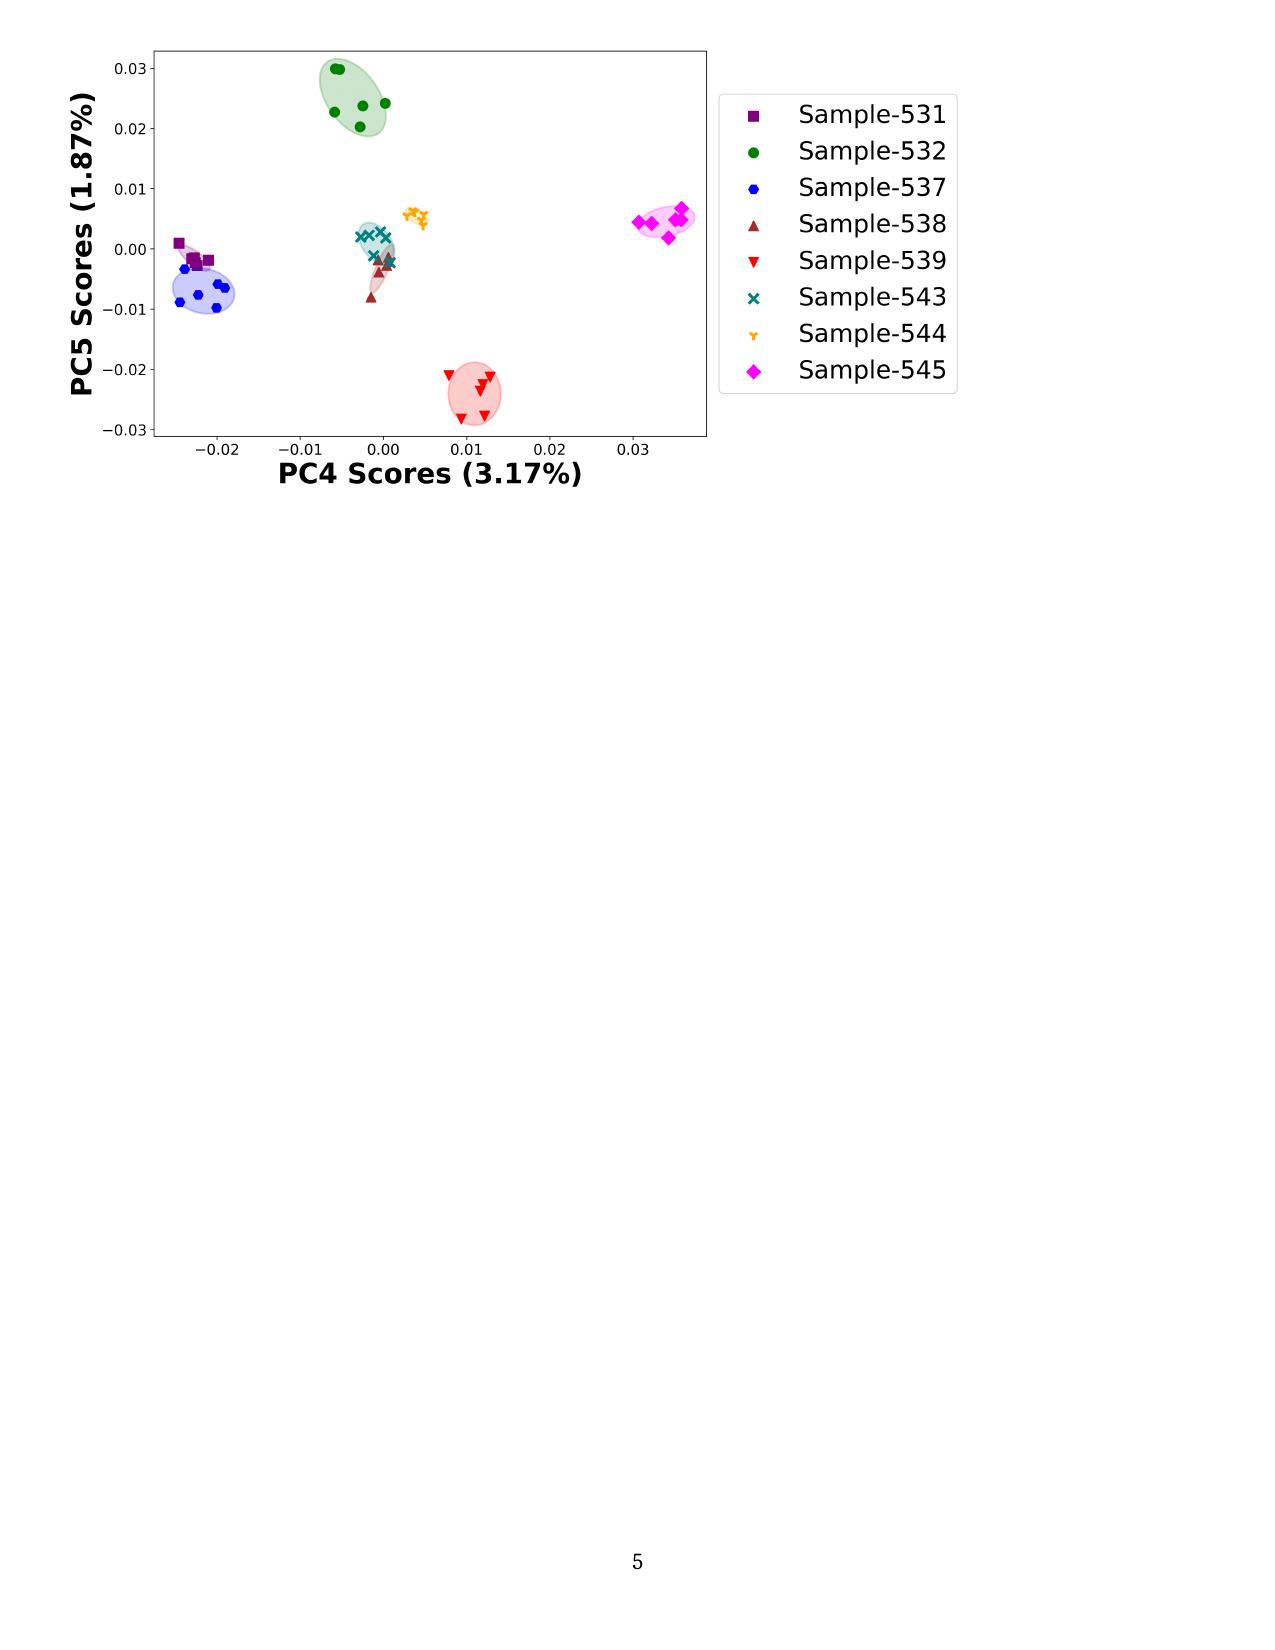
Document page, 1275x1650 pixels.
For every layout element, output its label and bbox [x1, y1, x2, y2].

picture [63, 45, 964, 496]
